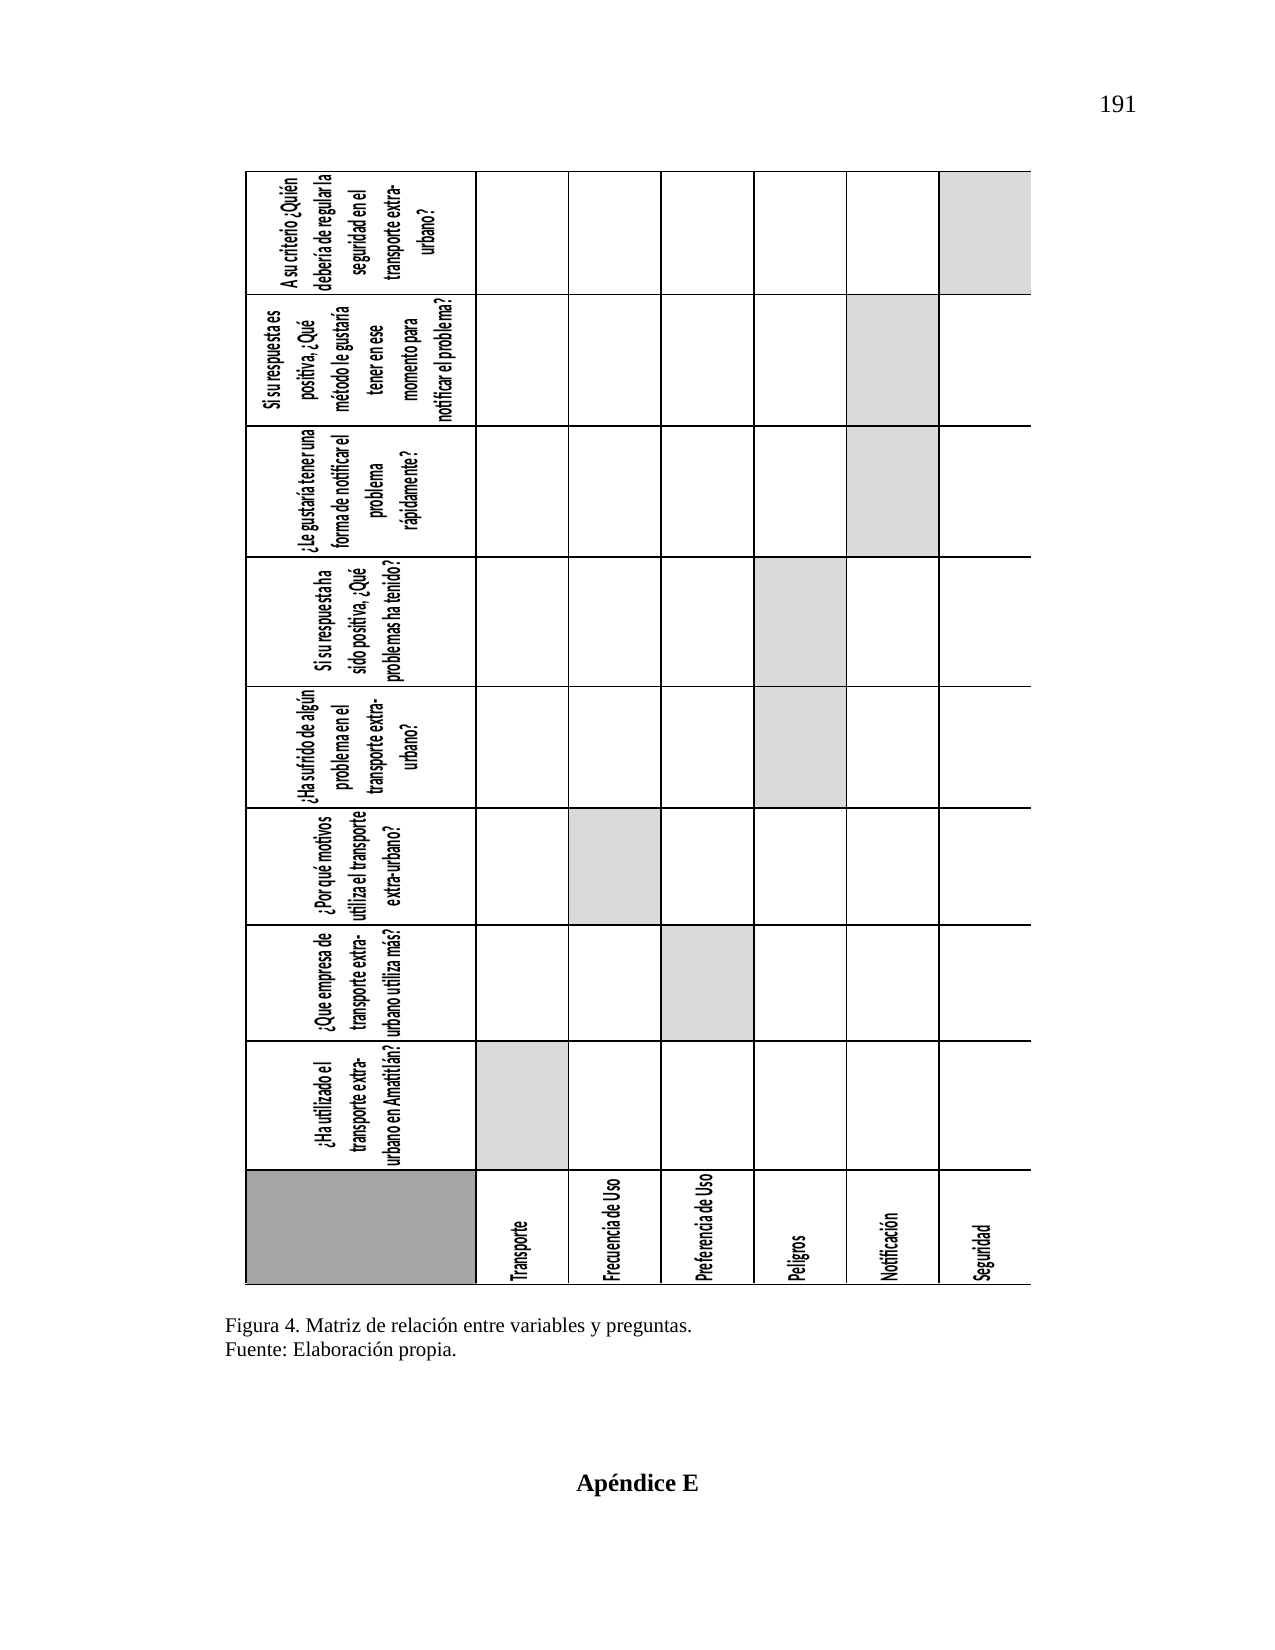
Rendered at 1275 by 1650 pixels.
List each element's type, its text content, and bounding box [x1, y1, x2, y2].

text Figura 4. Matriz de relación entre variables y preguntas. [150, 1313, 1125, 1337]
title Apéndice E [150, 1468, 1125, 1497]
text Fuente: Elaboración propia. [150, 1337, 1125, 1361]
